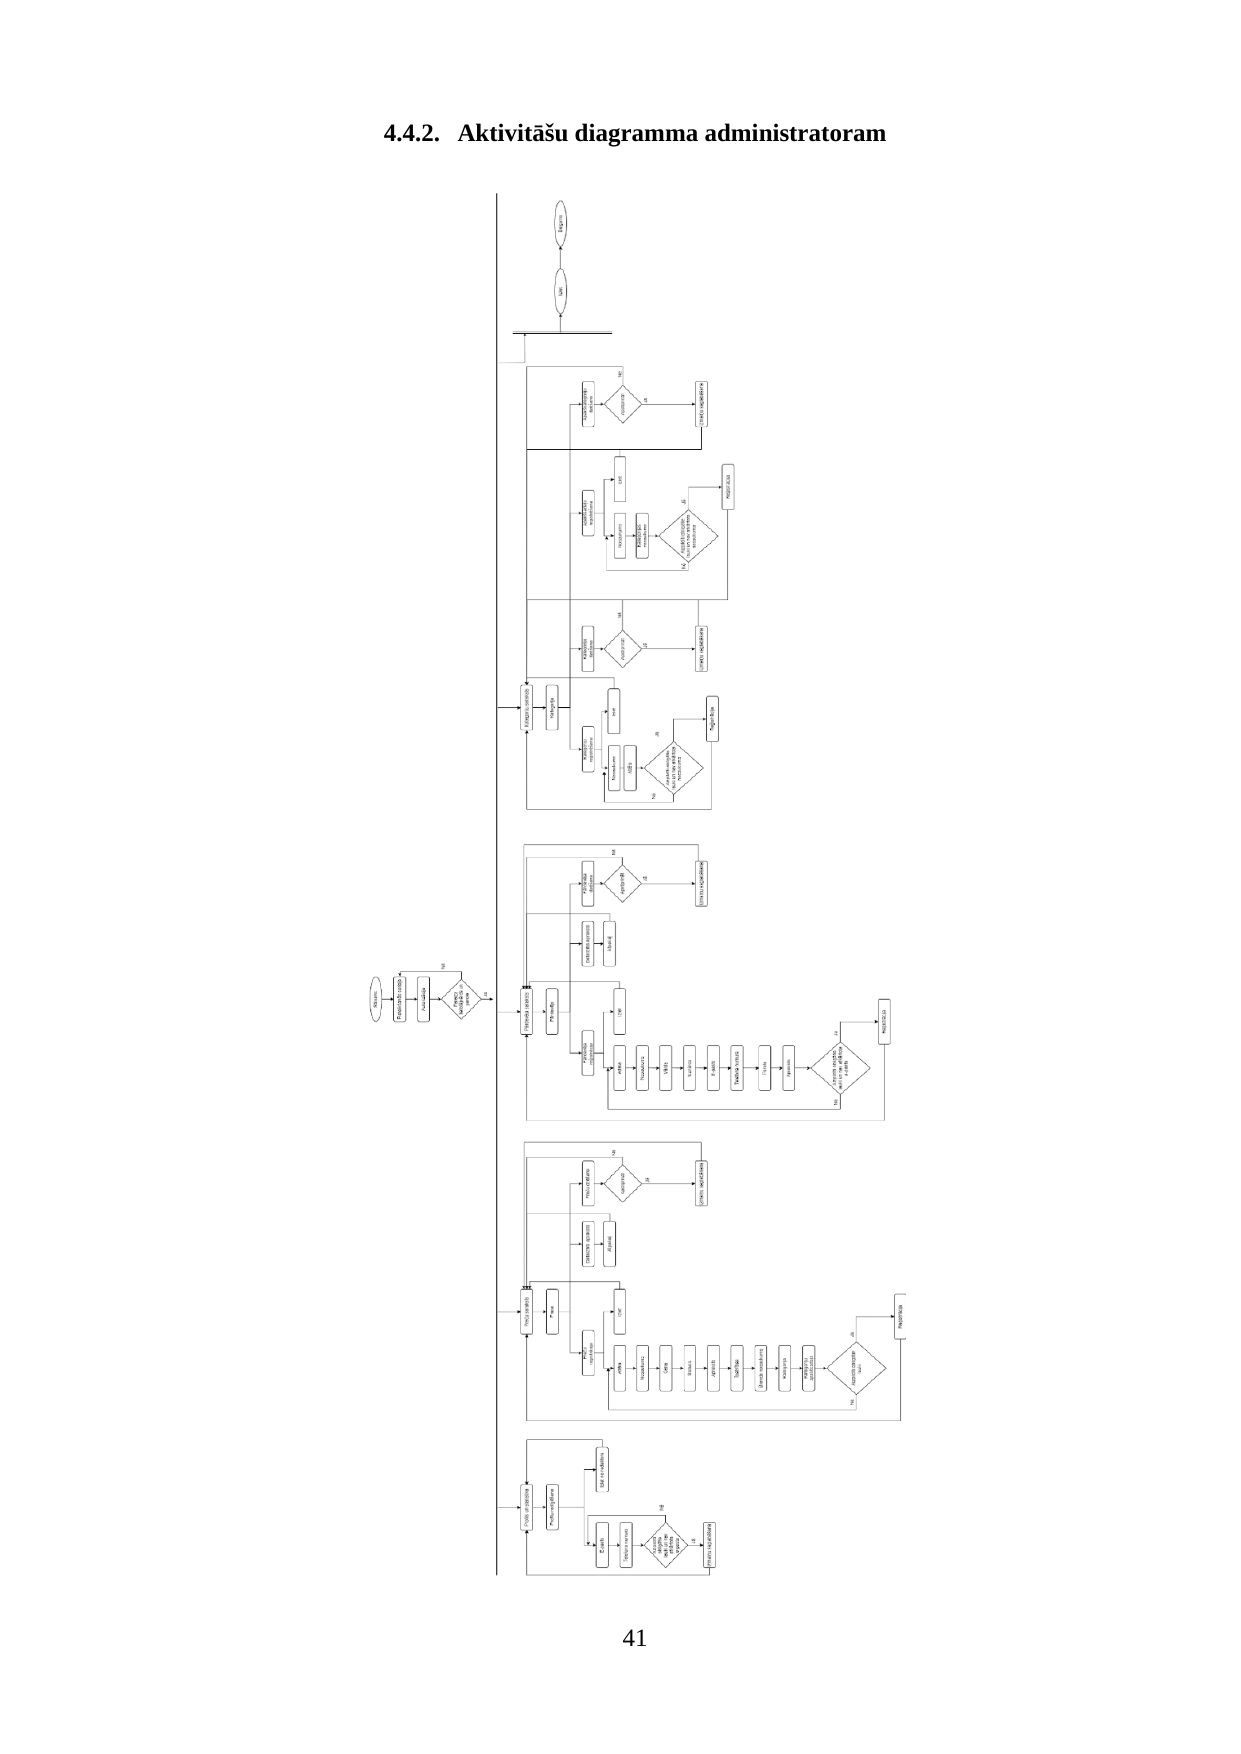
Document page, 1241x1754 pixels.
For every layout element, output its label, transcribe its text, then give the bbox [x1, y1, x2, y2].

picture [370, 194, 906, 1576]
subtitle Aktivitāšu diagramma administratoram [148, 118, 1122, 147]
